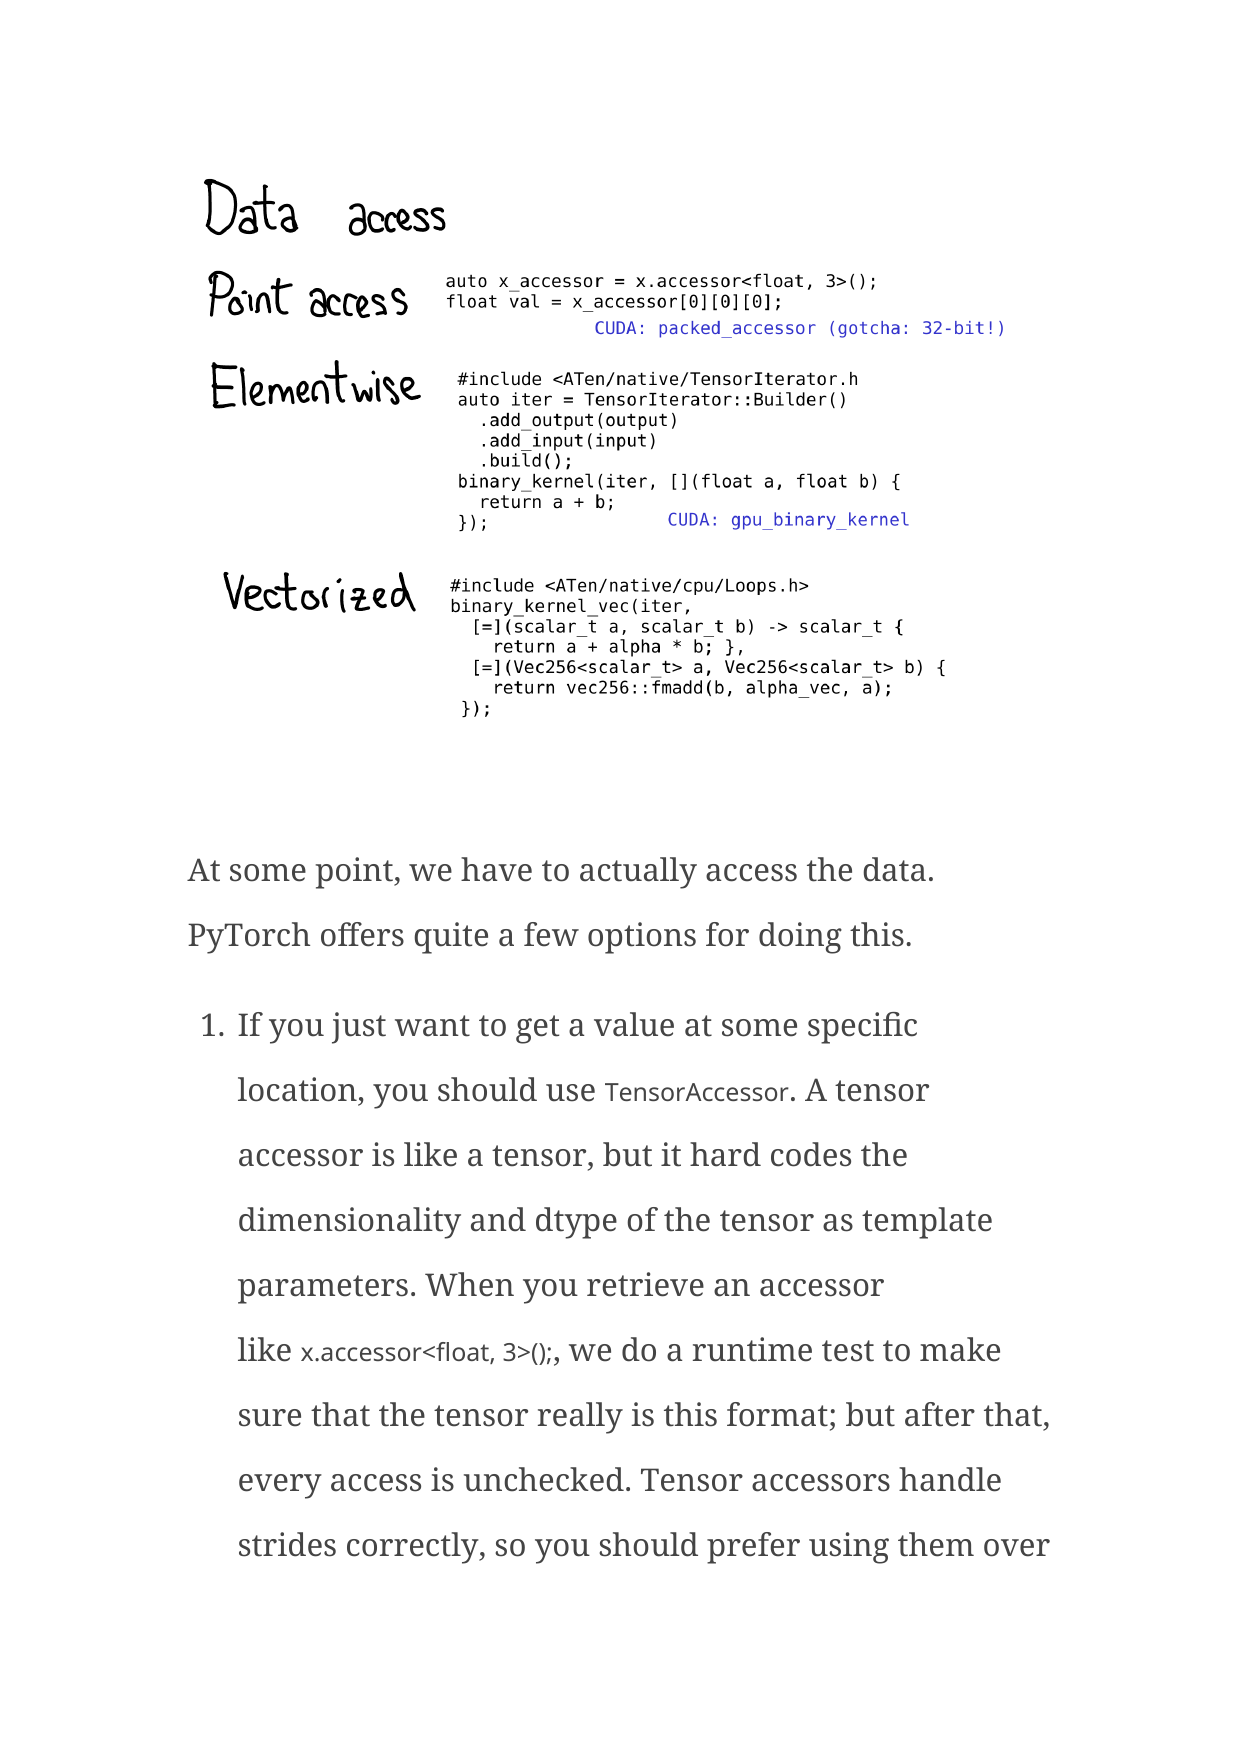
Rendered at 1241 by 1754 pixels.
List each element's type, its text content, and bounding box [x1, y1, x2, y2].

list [200, 992, 1053, 1577]
text At some point, we have to actually access the data. PyTorch offers quite a few options for doing this. [187, 837, 1053, 967]
picture [187, 162, 1029, 793]
